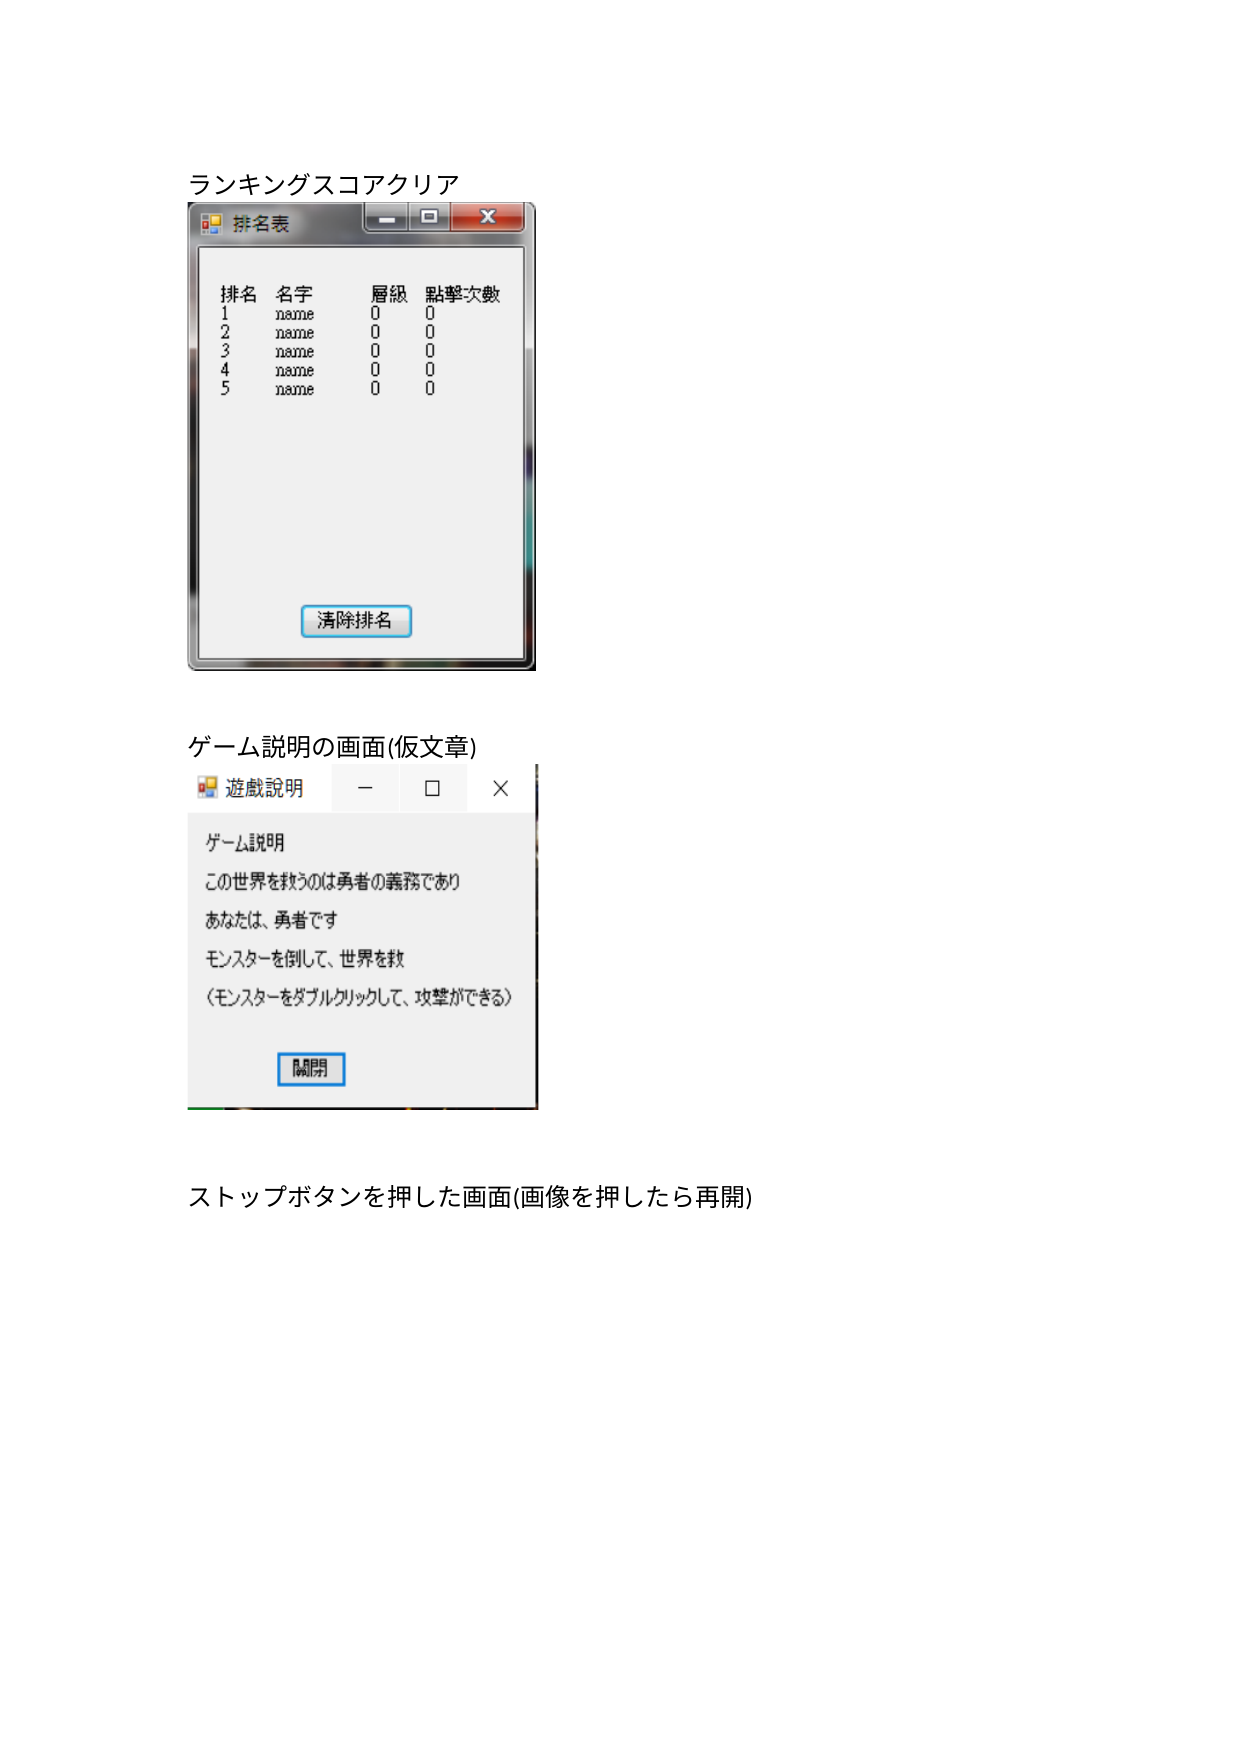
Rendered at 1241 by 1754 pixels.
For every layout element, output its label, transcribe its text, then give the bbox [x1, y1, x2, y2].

text ゲーム説明の画面(仮文章) [187, 727, 1053, 764]
text ランキングスコアクリア [187, 164, 1053, 202]
picture [187, 764, 539, 1110]
text ストップボタンを押した画面(画像を押したら再開) [187, 1177, 1053, 1214]
picture [187, 202, 536, 671]
